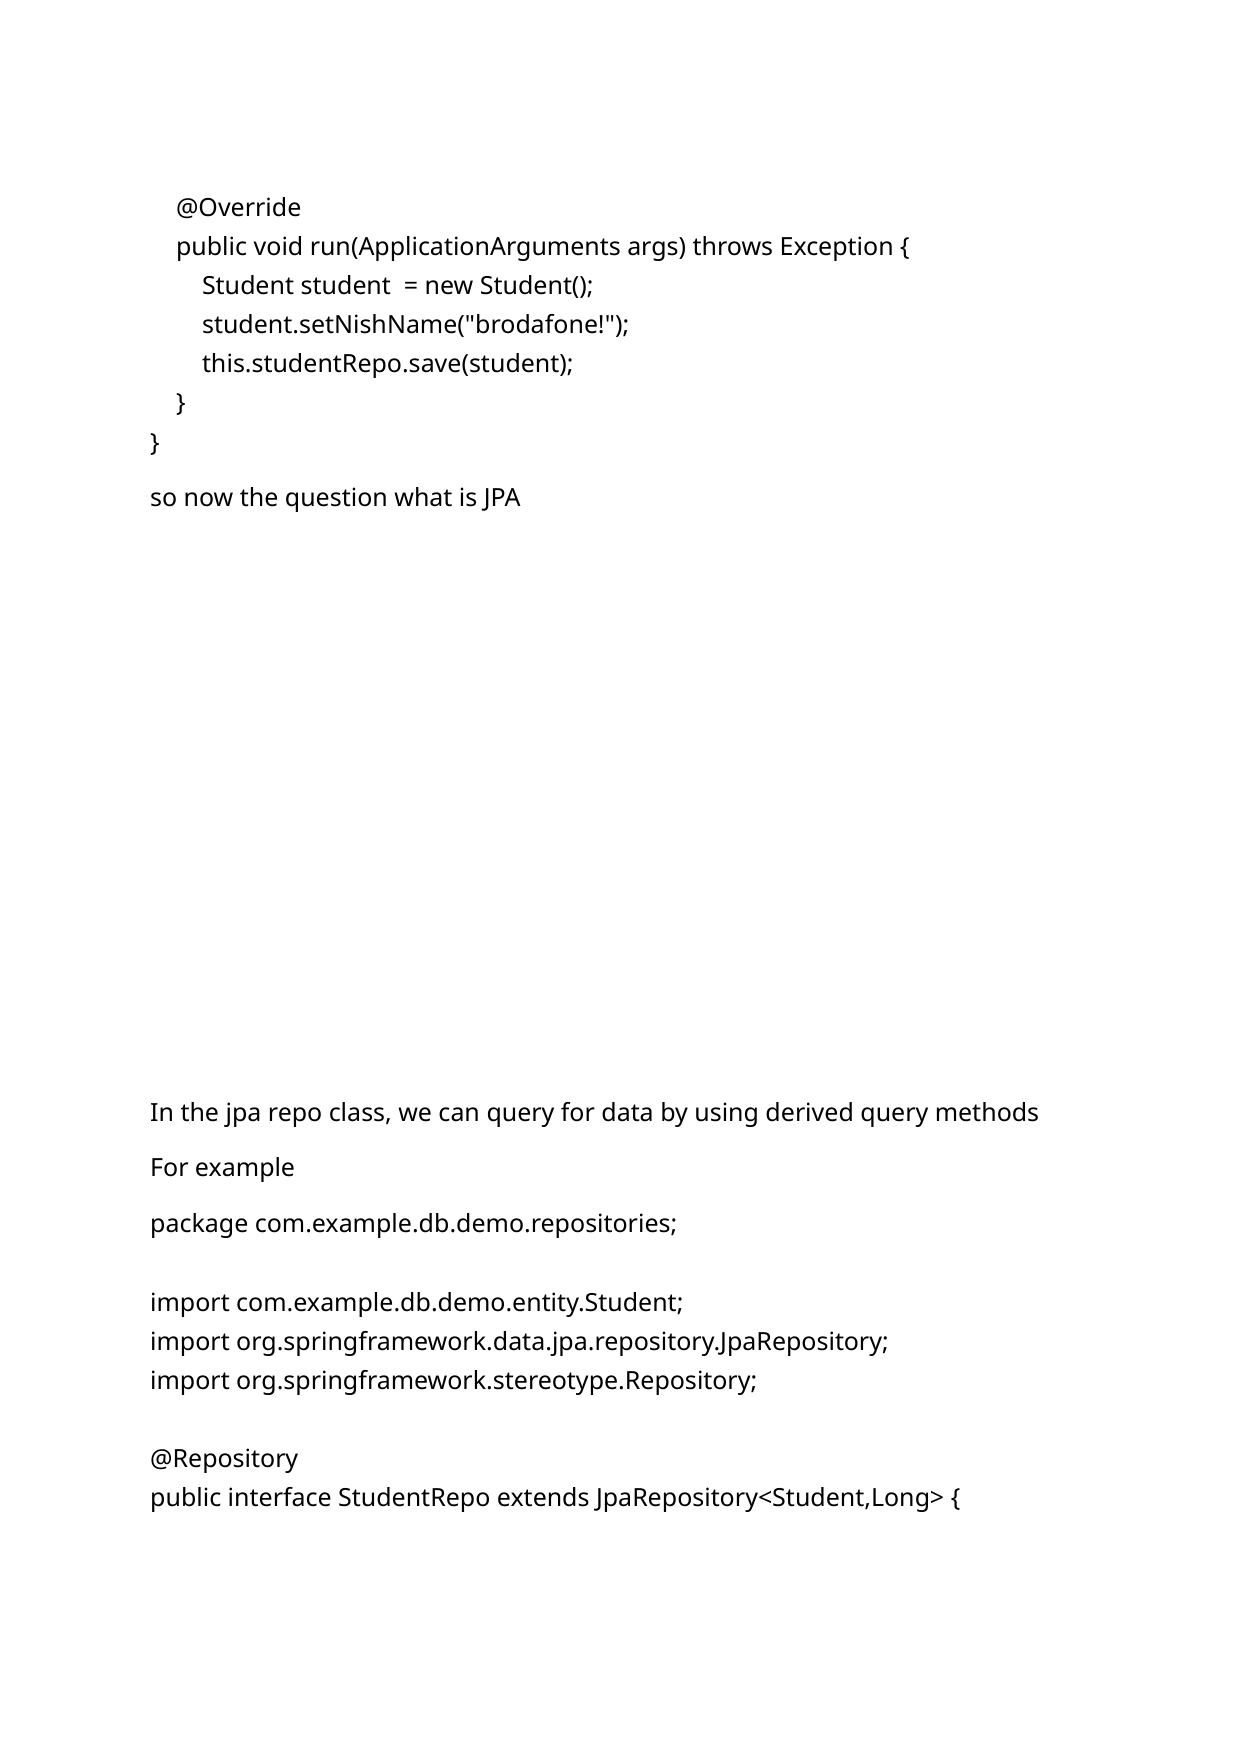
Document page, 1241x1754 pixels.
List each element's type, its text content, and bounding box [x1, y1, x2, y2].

text In the jpa repo class, we can query for data by using derived query methods [150, 1094, 1090, 1128]
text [150, 150, 1090, 458]
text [150, 1206, 1090, 1553]
text so now the question what is JPA [150, 480, 1090, 514]
text For example [150, 1150, 1090, 1184]
